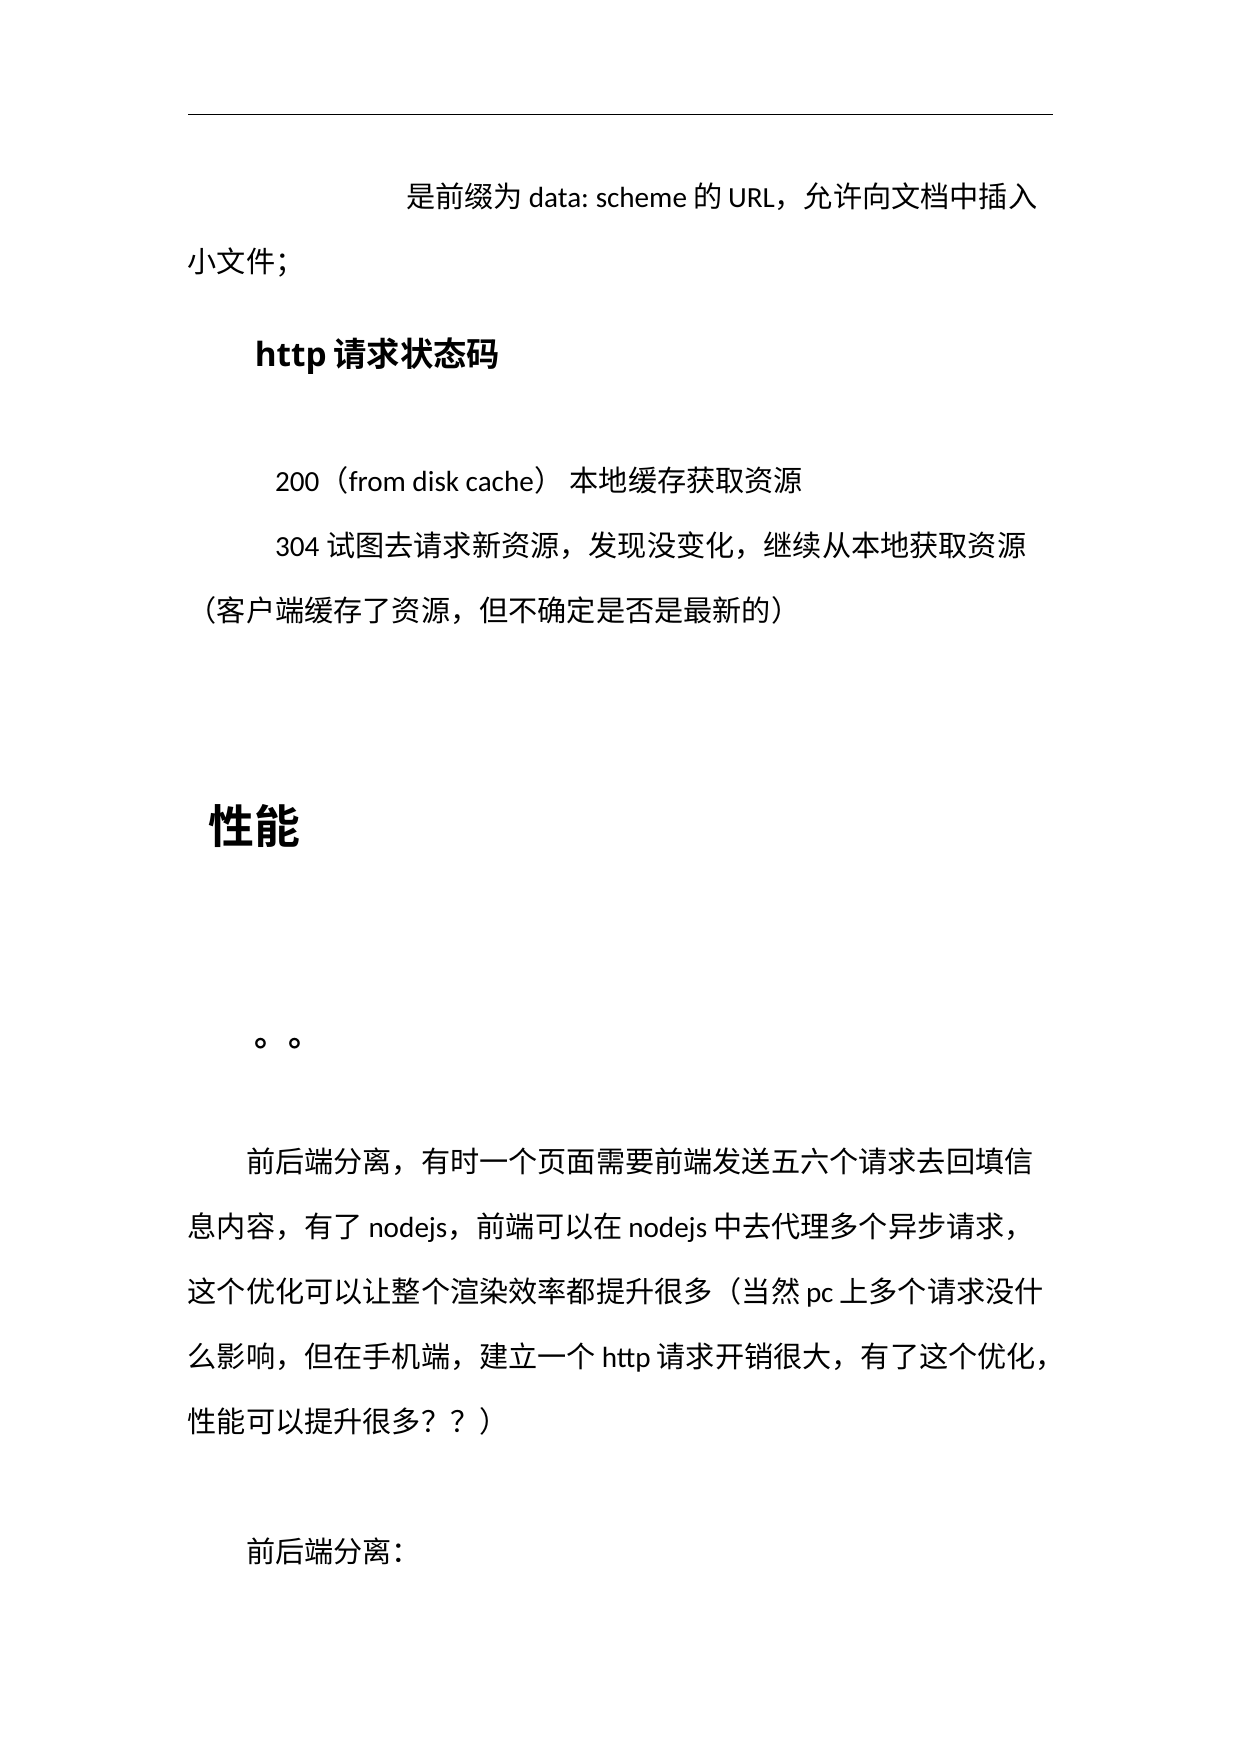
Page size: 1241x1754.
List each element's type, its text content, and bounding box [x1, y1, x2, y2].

text 前后端分离，有时一个页面需要前端发送五六个请求去回填信息内容，有了nodejs，前端可以在nodejs中去代理多个异步请求，这个优化可以让整个渲染效率都提升很多（当然pc上多个请求没什么影响，但在手机端，建立一个http请求开销很大，有了这个优化，性能可以提升很多？？） [187, 1127, 1053, 1452]
text 304 试图去请求新资源，发现没变化，继续从本地获取资源（客户端缓存了资源，但不确定是否是最新的） [187, 511, 1053, 641]
text 前后端分离： [187, 1517, 1053, 1582]
subtitle 。。 [187, 1000, 1053, 1065]
subtitle 性能 [187, 774, 1053, 872]
text 是前缀为data: scheme的URL，允许向文档中插入小文件； [187, 162, 1053, 292]
text 200（from disk cache） 本地缓存获取资源 [187, 446, 1053, 511]
subtitle http请求状态码 [187, 319, 1053, 384]
